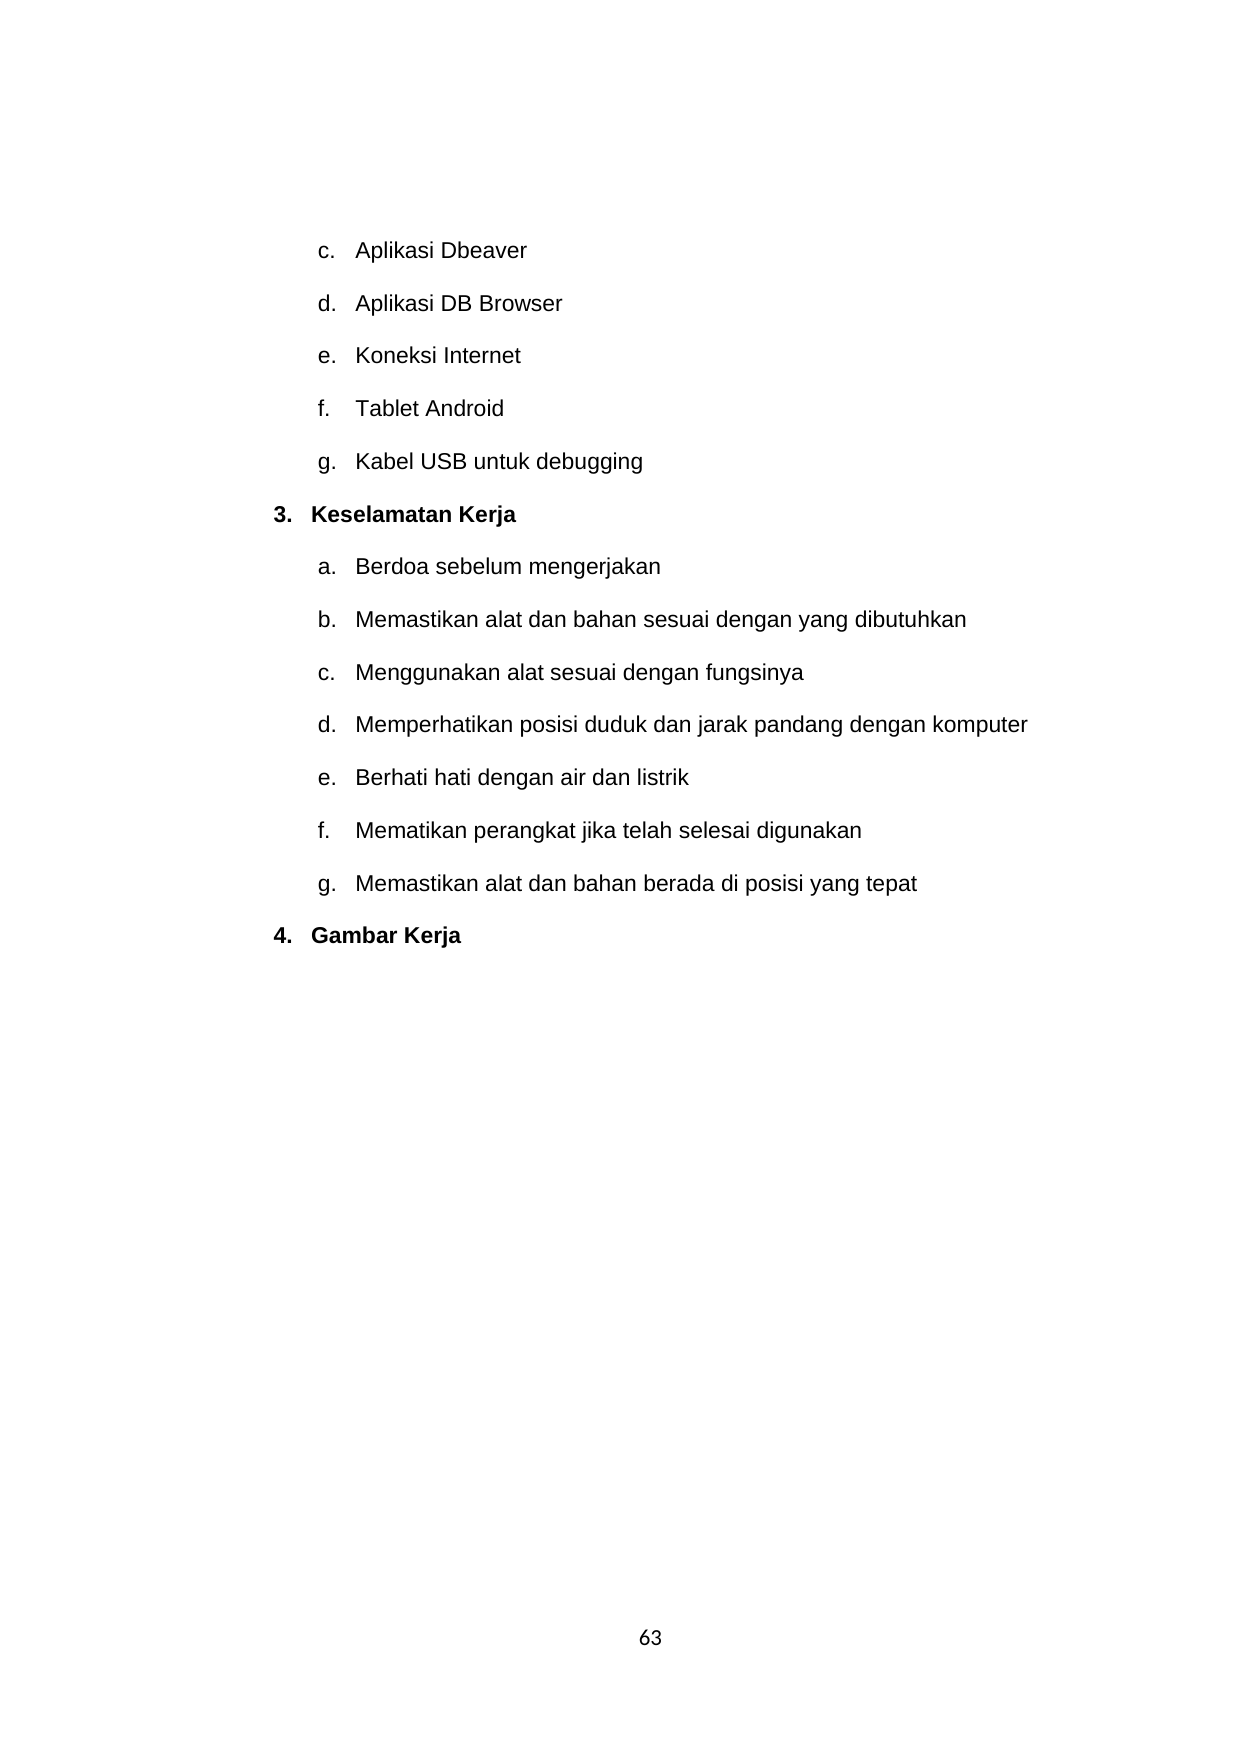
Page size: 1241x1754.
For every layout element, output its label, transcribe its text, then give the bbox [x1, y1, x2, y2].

list Kabel USB untuk debugging [318, 448, 1063, 474]
list Memperhatikan posisi duduk dan jarak pandang dengan komputer [318, 711, 1063, 738]
list Memastikan alat dan bahan berada di posisi yang tepat [318, 869, 1063, 896]
list Aplikasi DB Browser [318, 290, 1063, 316]
list Berhati hati dengan air dan listrik [318, 764, 1063, 790]
list Tablet Android [318, 395, 1063, 421]
subtitle Gambar Kerja [273, 922, 1063, 948]
list Koneksi Internet [318, 342, 1063, 369]
subtitle Keselamatan Kerja [273, 501, 1063, 527]
list Aplikasi Dbeaver [318, 237, 1063, 263]
list Menggunakan alat sesuai dengan fungsinya [318, 659, 1063, 685]
list Mematikan perangkat jika telah selesai digunakan [318, 817, 1063, 843]
list Berdoa sebelum mengerjakan [318, 553, 1063, 579]
list Memastikan alat dan bahan sesuai dengan yang dibutuhkan [318, 606, 1063, 632]
